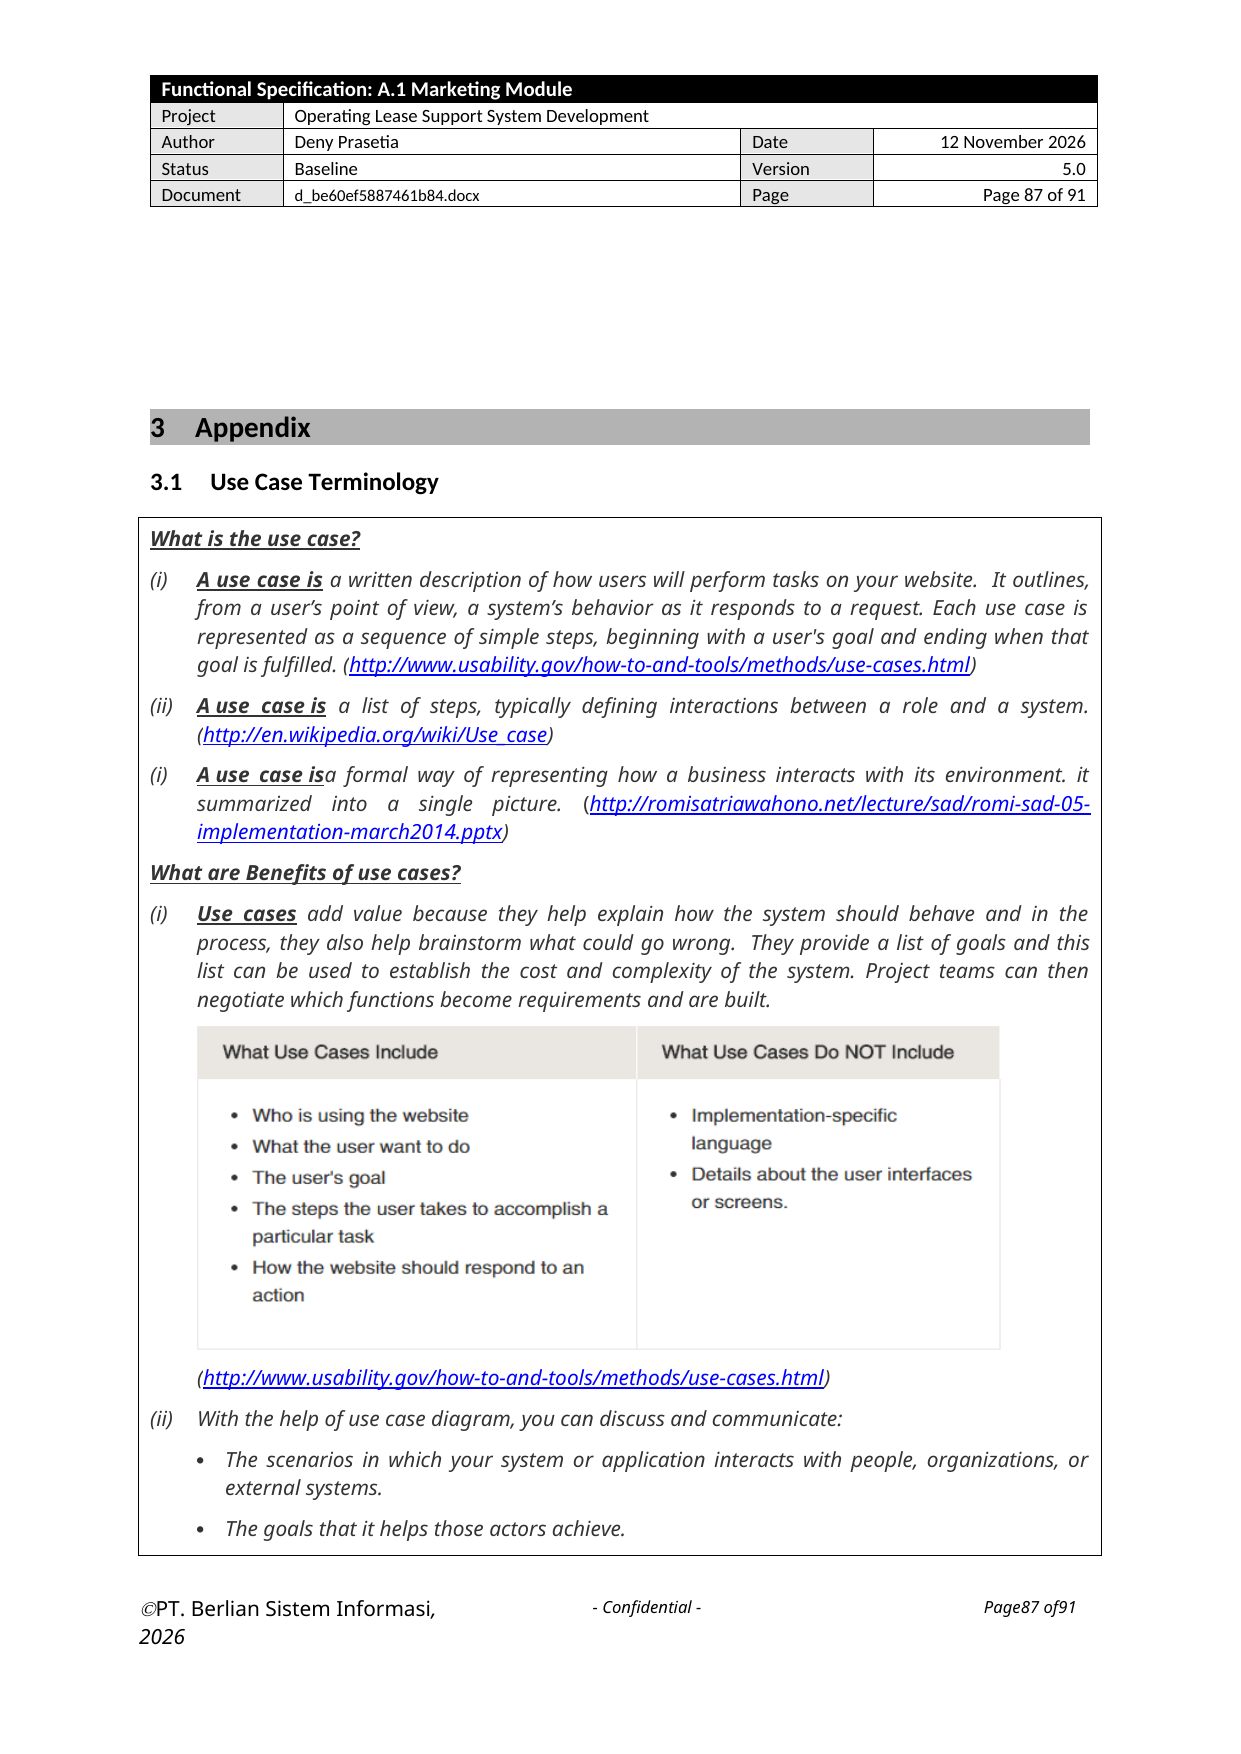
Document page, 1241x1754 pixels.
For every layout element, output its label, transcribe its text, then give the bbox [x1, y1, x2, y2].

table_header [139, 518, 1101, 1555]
picture [196, 1025, 1002, 1351]
subtitle Use Case Terminology [150, 466, 1090, 497]
subtitle Appendix [150, 409, 1090, 445]
